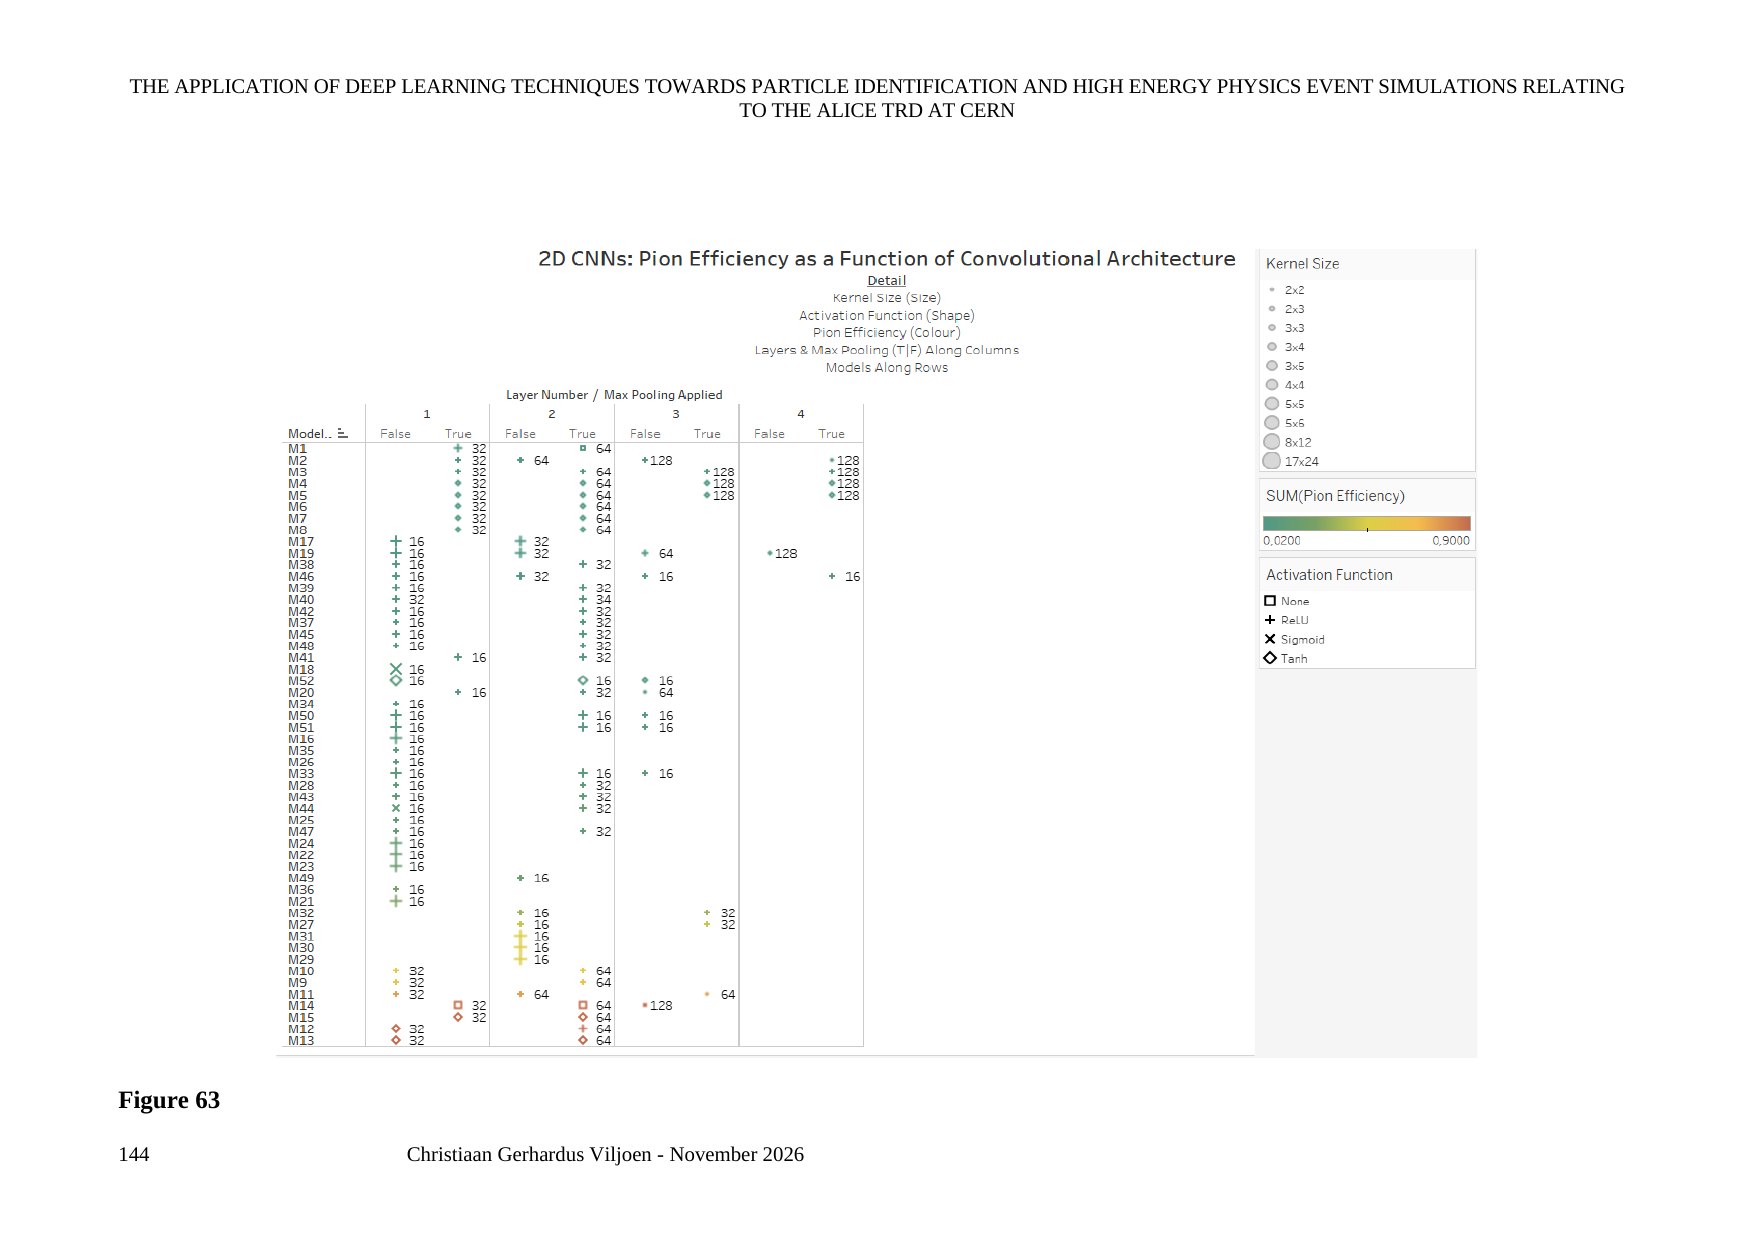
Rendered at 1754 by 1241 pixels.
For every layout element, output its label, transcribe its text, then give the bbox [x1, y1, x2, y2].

text Figure 63 [118, 1085, 1636, 1113]
picture [276, 236, 1478, 1058]
